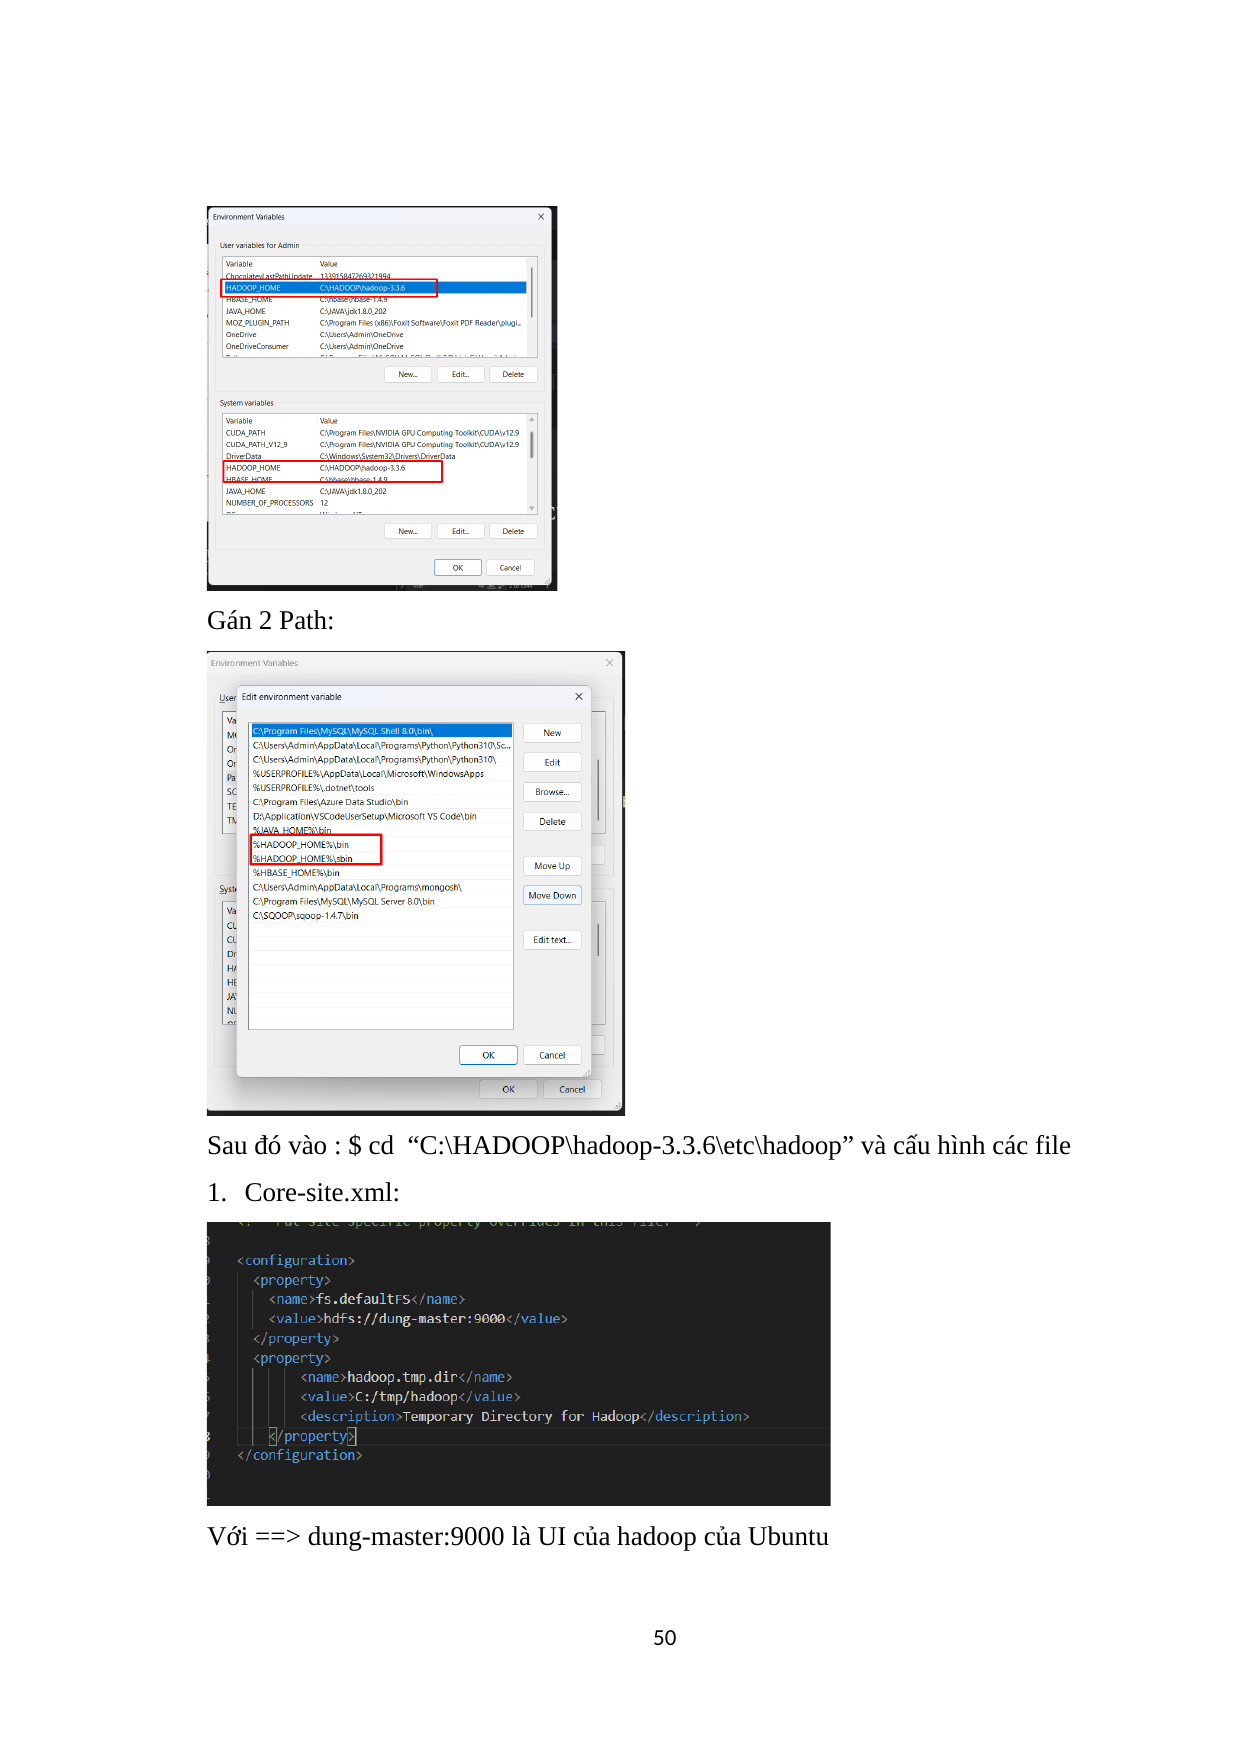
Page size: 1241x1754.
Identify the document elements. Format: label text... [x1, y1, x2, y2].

picture [206, 651, 626, 1116]
list Core-site.xml: [207, 1176, 1122, 1207]
text Với ==> dung-master:9000 là UI của hadoop của Ubuntu [207, 1520, 1122, 1551]
text Gán 2 Path: [207, 604, 1122, 635]
picture [206, 1222, 831, 1506]
text Sau đó vào : $ cd “C:\HADOOP\hadoop-3.3.6\etc\hadoop” và cấu hình các file [207, 1129, 1122, 1161]
picture [206, 206, 558, 591]
